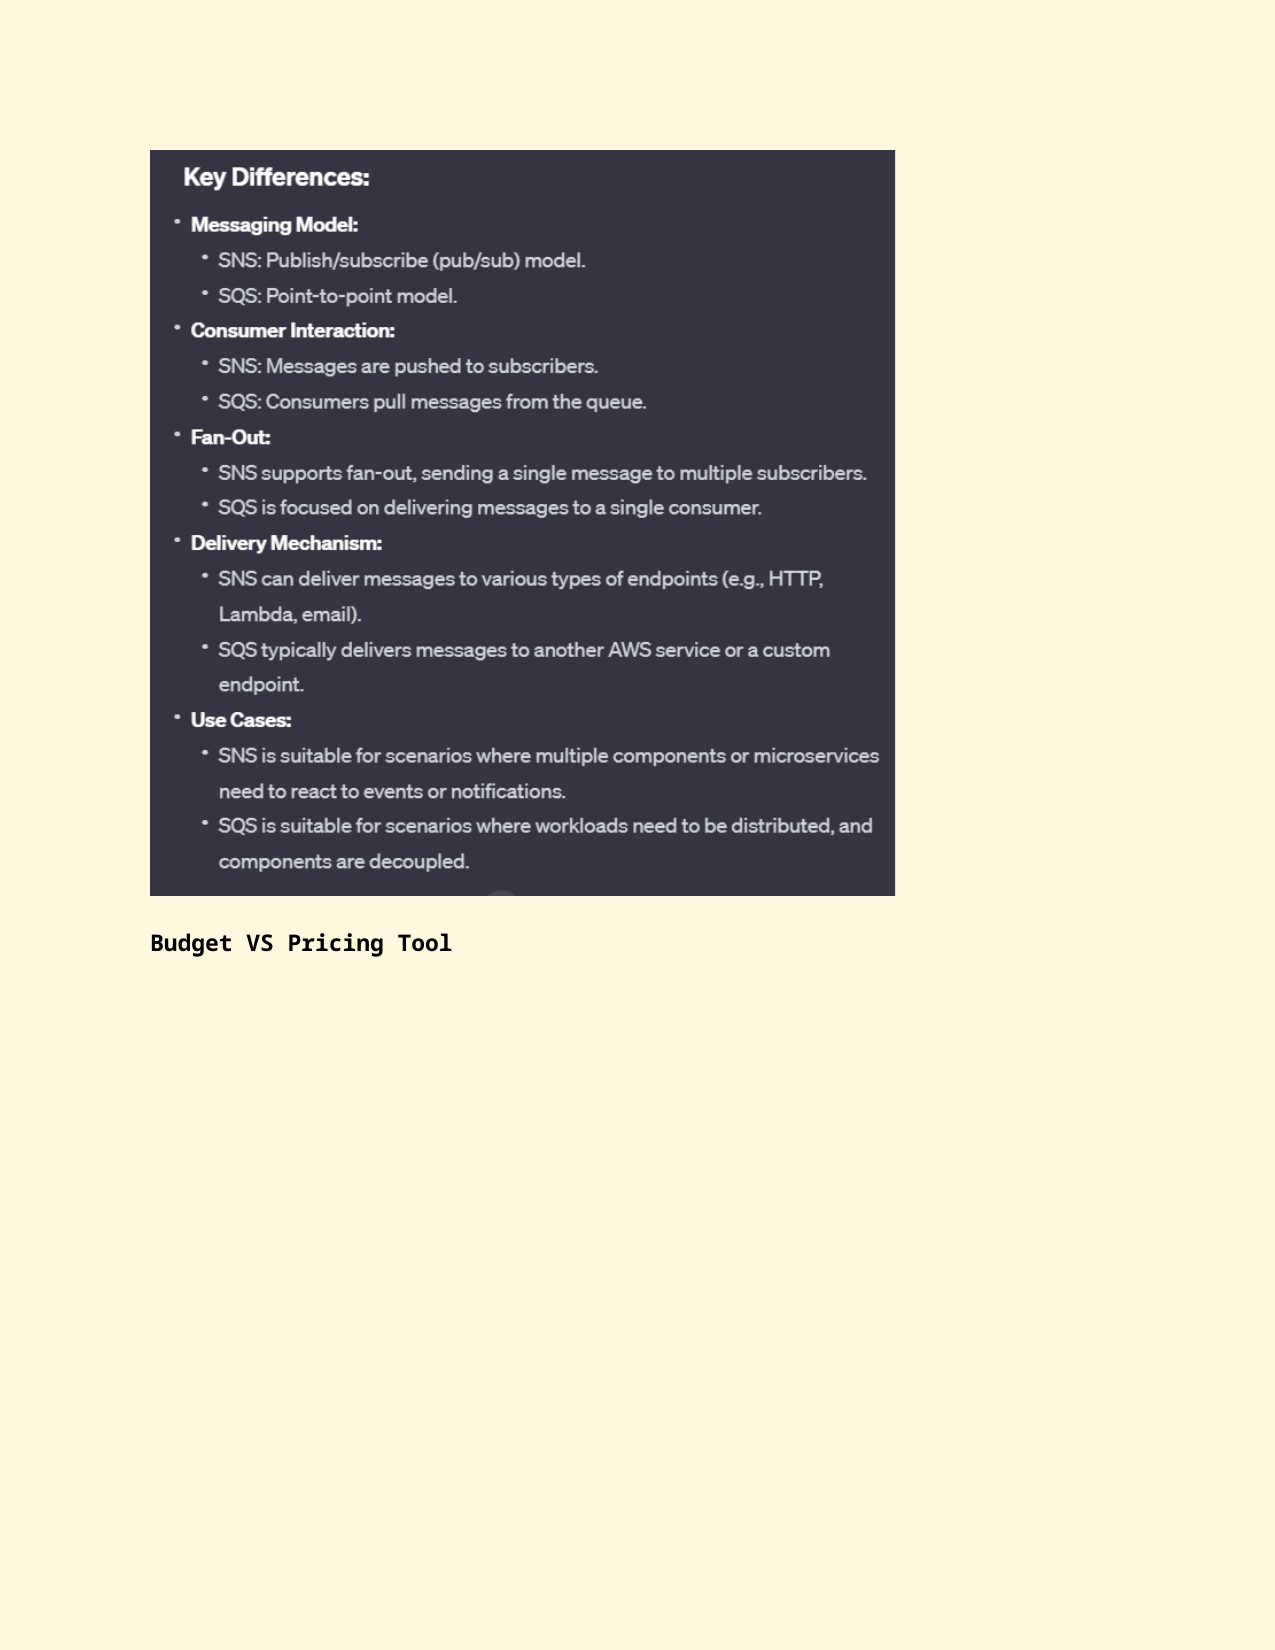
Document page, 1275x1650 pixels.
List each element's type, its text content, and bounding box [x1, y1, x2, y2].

text Budget VS Pricing Tool [150, 927, 1125, 958]
picture [150, 150, 896, 896]
